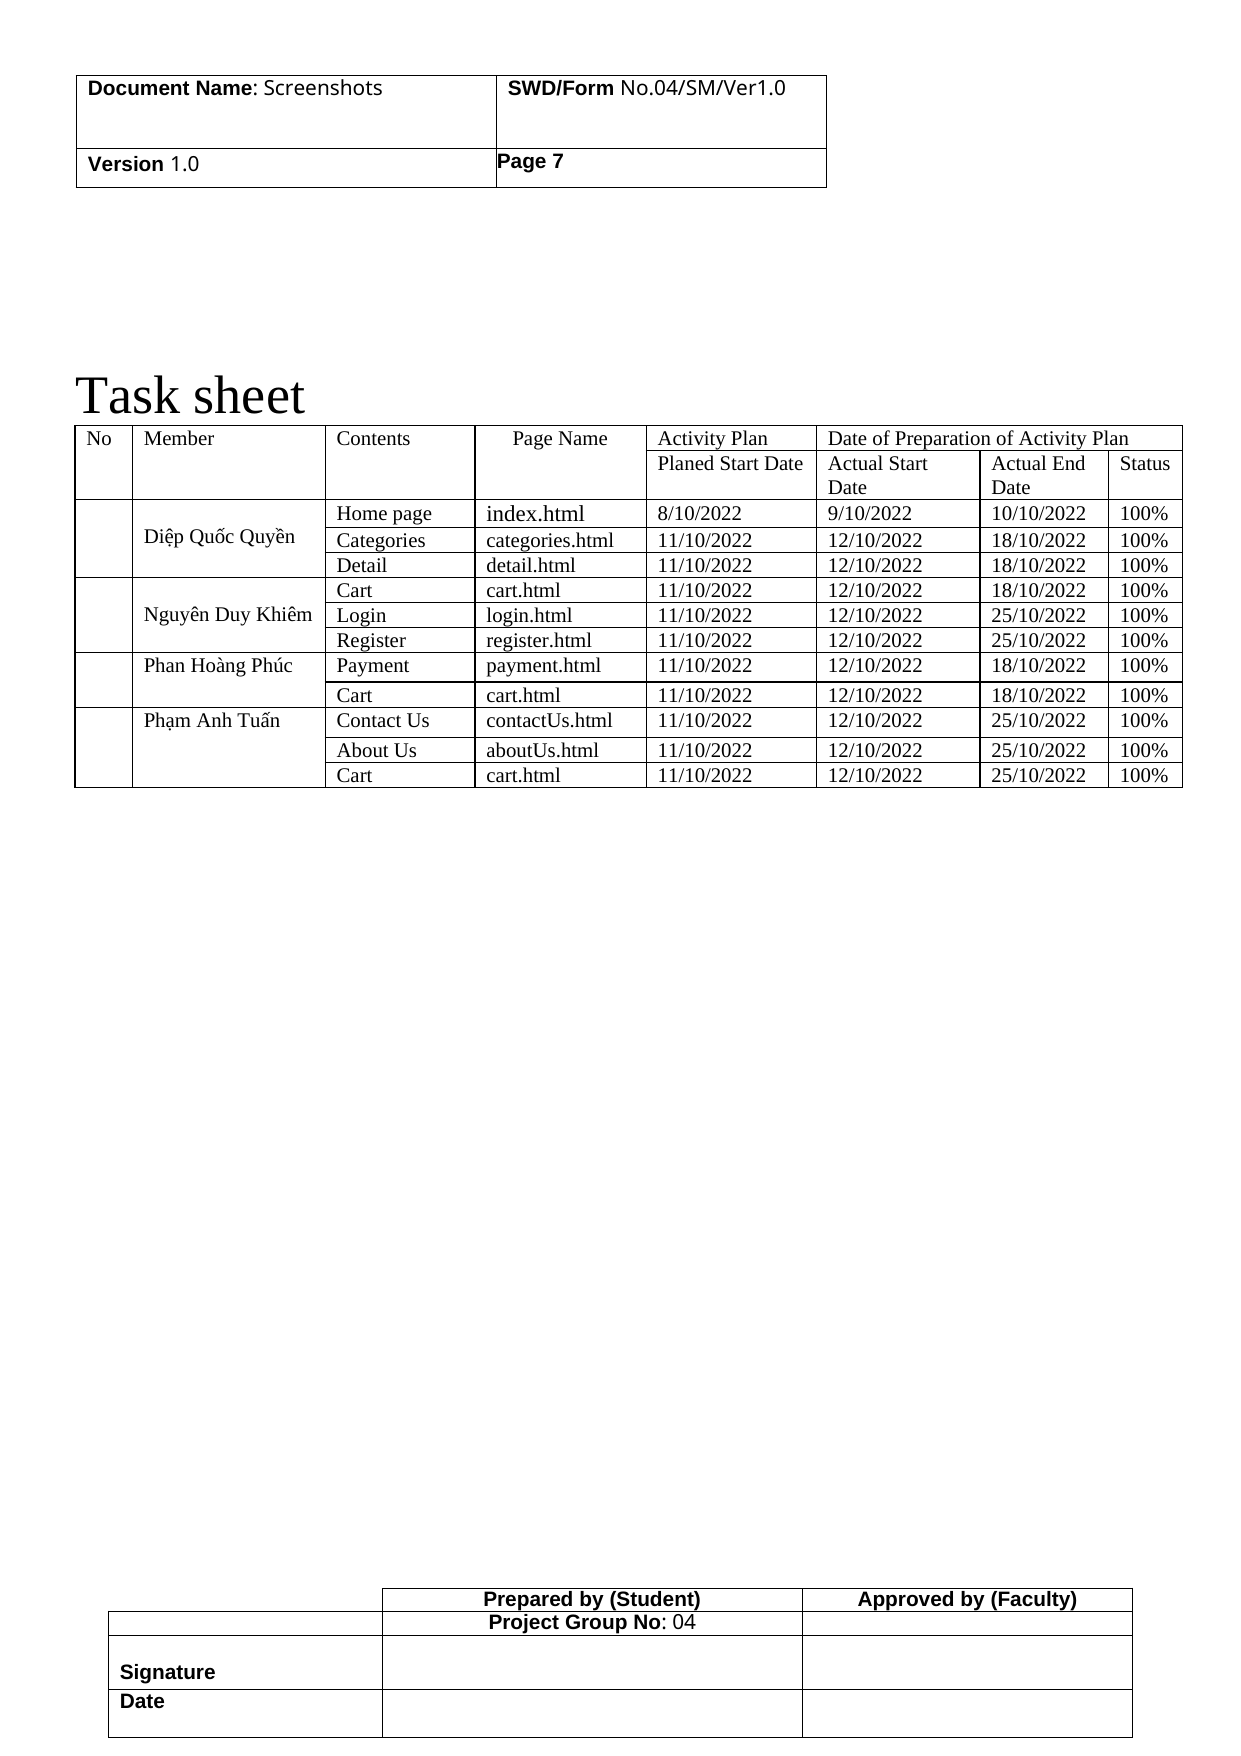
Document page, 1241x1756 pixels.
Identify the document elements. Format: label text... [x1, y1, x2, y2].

table_cell cart.html [476, 578, 646, 602]
table_cell 8/10/2022 [647, 500, 816, 527]
table_cell 9/10/2022 [817, 500, 979, 527]
table_header Contents [326, 426, 474, 499]
table_cell 25/10/2022 [981, 708, 1108, 737]
table_cell [76, 500, 132, 577]
table_cell 11/10/2022 [647, 528, 816, 552]
table_cell 11/10/2022 [647, 738, 816, 762]
table_cell 12/10/2022 [817, 708, 979, 737]
table_cell 11/10/2022 [647, 708, 816, 737]
table_cell Login [326, 603, 474, 627]
table_cell Status [1109, 451, 1182, 499]
table_cell cart.html [476, 763, 646, 787]
table_cell cart.html [476, 683, 646, 707]
table_cell 25/10/2022 [981, 628, 1108, 652]
table_cell contactUs.html [476, 708, 646, 737]
table_header Date of Preparation of Activity Plan [817, 426, 1182, 450]
table_cell 12/10/2022 [817, 653, 979, 681]
table_cell categories.html [476, 528, 646, 552]
table_cell 100% [1109, 528, 1182, 552]
table_cell 100% [1109, 653, 1182, 681]
table_cell 18/10/2022 [981, 528, 1108, 552]
table_cell 11/10/2022 [647, 683, 816, 707]
table_cell 12/10/2022 [817, 553, 979, 577]
table_cell 18/10/2022 [981, 683, 1108, 707]
table_cell 100% [1109, 578, 1182, 602]
table_cell 100% [1109, 683, 1182, 707]
table_cell 100% [1109, 500, 1182, 527]
table_cell detail.html [476, 553, 646, 577]
table_cell Diệp Quốc Quyền [133, 500, 325, 577]
table_cell Nguyên Duy Khiêm [133, 578, 325, 652]
table_cell 25/10/2022 [981, 603, 1108, 627]
table_cell Actual End Date [981, 451, 1108, 499]
table_cell Cart [326, 578, 474, 602]
table_cell About Us [326, 738, 474, 762]
table_cell 18/10/2022 [981, 653, 1108, 681]
table_cell 12/10/2022 [817, 603, 979, 627]
table_cell login.html [476, 603, 646, 627]
table_cell 11/10/2022 [647, 603, 816, 627]
table_cell Phạm Anh Tuấn [133, 708, 325, 787]
table_cell [76, 578, 132, 652]
table_cell 12/10/2022 [817, 683, 979, 707]
table_cell 25/10/2022 [981, 738, 1108, 762]
table_cell 100% [1109, 763, 1182, 787]
table_cell 11/10/2022 [647, 653, 816, 681]
table_cell Cart [326, 763, 474, 787]
table_cell 10/10/2022 [981, 500, 1108, 527]
table_cell 100% [1109, 708, 1182, 737]
table_cell 18/10/2022 [981, 553, 1108, 577]
table_header Page Name [476, 426, 646, 499]
table_cell Home page [326, 500, 474, 527]
table_cell aboutUs.html [476, 738, 646, 762]
table_cell Payment [326, 653, 474, 681]
table_cell [76, 708, 132, 787]
table_cell payment.html [476, 653, 646, 681]
table_cell 18/10/2022 [981, 578, 1108, 602]
table_cell Planed Start Date [647, 451, 816, 499]
table_cell 12/10/2022 [817, 528, 979, 552]
table_cell Phan Hoàng Phúc [133, 653, 325, 707]
table_cell 11/10/2022 [647, 763, 816, 787]
table_cell 11/10/2022 [647, 578, 816, 602]
table_cell 100% [1109, 603, 1182, 627]
table_cell 100% [1109, 553, 1182, 577]
table_cell Actual Start Date [817, 451, 979, 499]
table_header Activity Plan [647, 426, 816, 450]
table_cell index.html [476, 500, 646, 527]
table_header Member [133, 426, 325, 499]
table_cell 11/10/2022 [647, 553, 816, 577]
table_cell 12/10/2022 [817, 578, 979, 602]
table_cell Categories [326, 528, 474, 552]
table_cell 100% [1109, 738, 1182, 762]
table_cell 11/10/2022 [647, 628, 816, 652]
table_cell register.html [476, 628, 646, 652]
table_cell Cart [326, 683, 474, 707]
table_cell [76, 653, 132, 707]
table_cell 12/10/2022 [817, 763, 979, 787]
table_header No [76, 426, 132, 499]
table_cell Contact Us [326, 708, 474, 737]
table_cell Register [326, 628, 474, 652]
table_cell 12/10/2022 [817, 628, 979, 652]
table_cell 25/10/2022 [981, 763, 1108, 787]
text Task sheet [75, 363, 1211, 425]
table_cell Detail [326, 553, 474, 577]
table_cell 12/10/2022 [817, 738, 979, 762]
table_cell 100% [1109, 628, 1182, 652]
